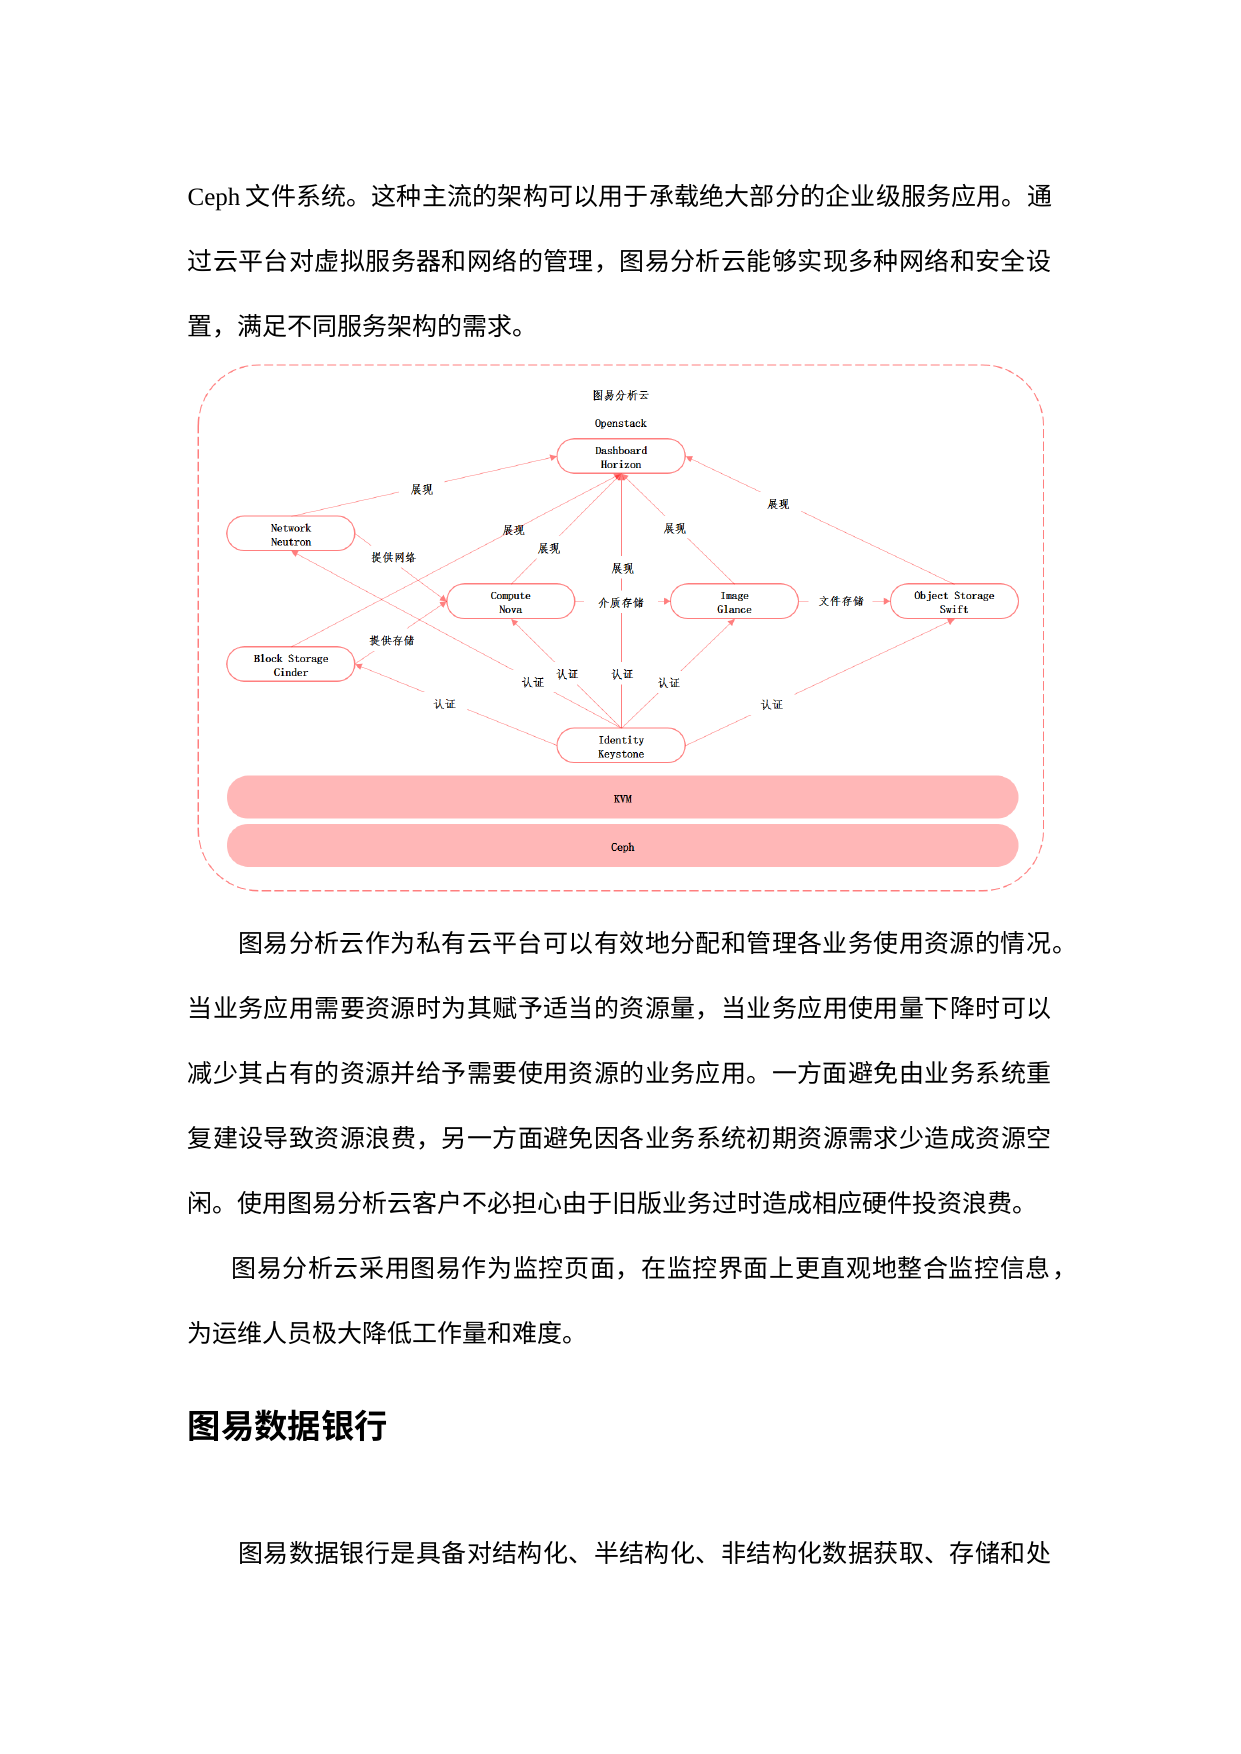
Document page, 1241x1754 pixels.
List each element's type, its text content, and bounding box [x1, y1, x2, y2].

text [187, 1519, 1053, 1584]
picture [187, 357, 1053, 898]
subtitle 图易数据银行 [187, 1392, 1053, 1457]
text 图易分析云采用图易作为监控页面，在监控界面上更直观地整合监控信息，为运维人员极大降低工作量和难度。 [187, 1234, 1053, 1364]
text 图易分析云作为私有云平台可以有效地分配和管理各业务使用资源的情况。当业务应用需要资源时为其赋予适当的资源量，当业务应用使用量下降时可以减少其占有的资源并给予需要使用资源的业务应用。一方面避免由业务系统重复建设导致资源浪费，另一方面避免因各业务系统初期资源需求少造成资源空闲。使用图易分析云客户不必担心由于旧版业务过时造成相应硬件投资浪费。 [187, 909, 1053, 1234]
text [187, 162, 1053, 357]
